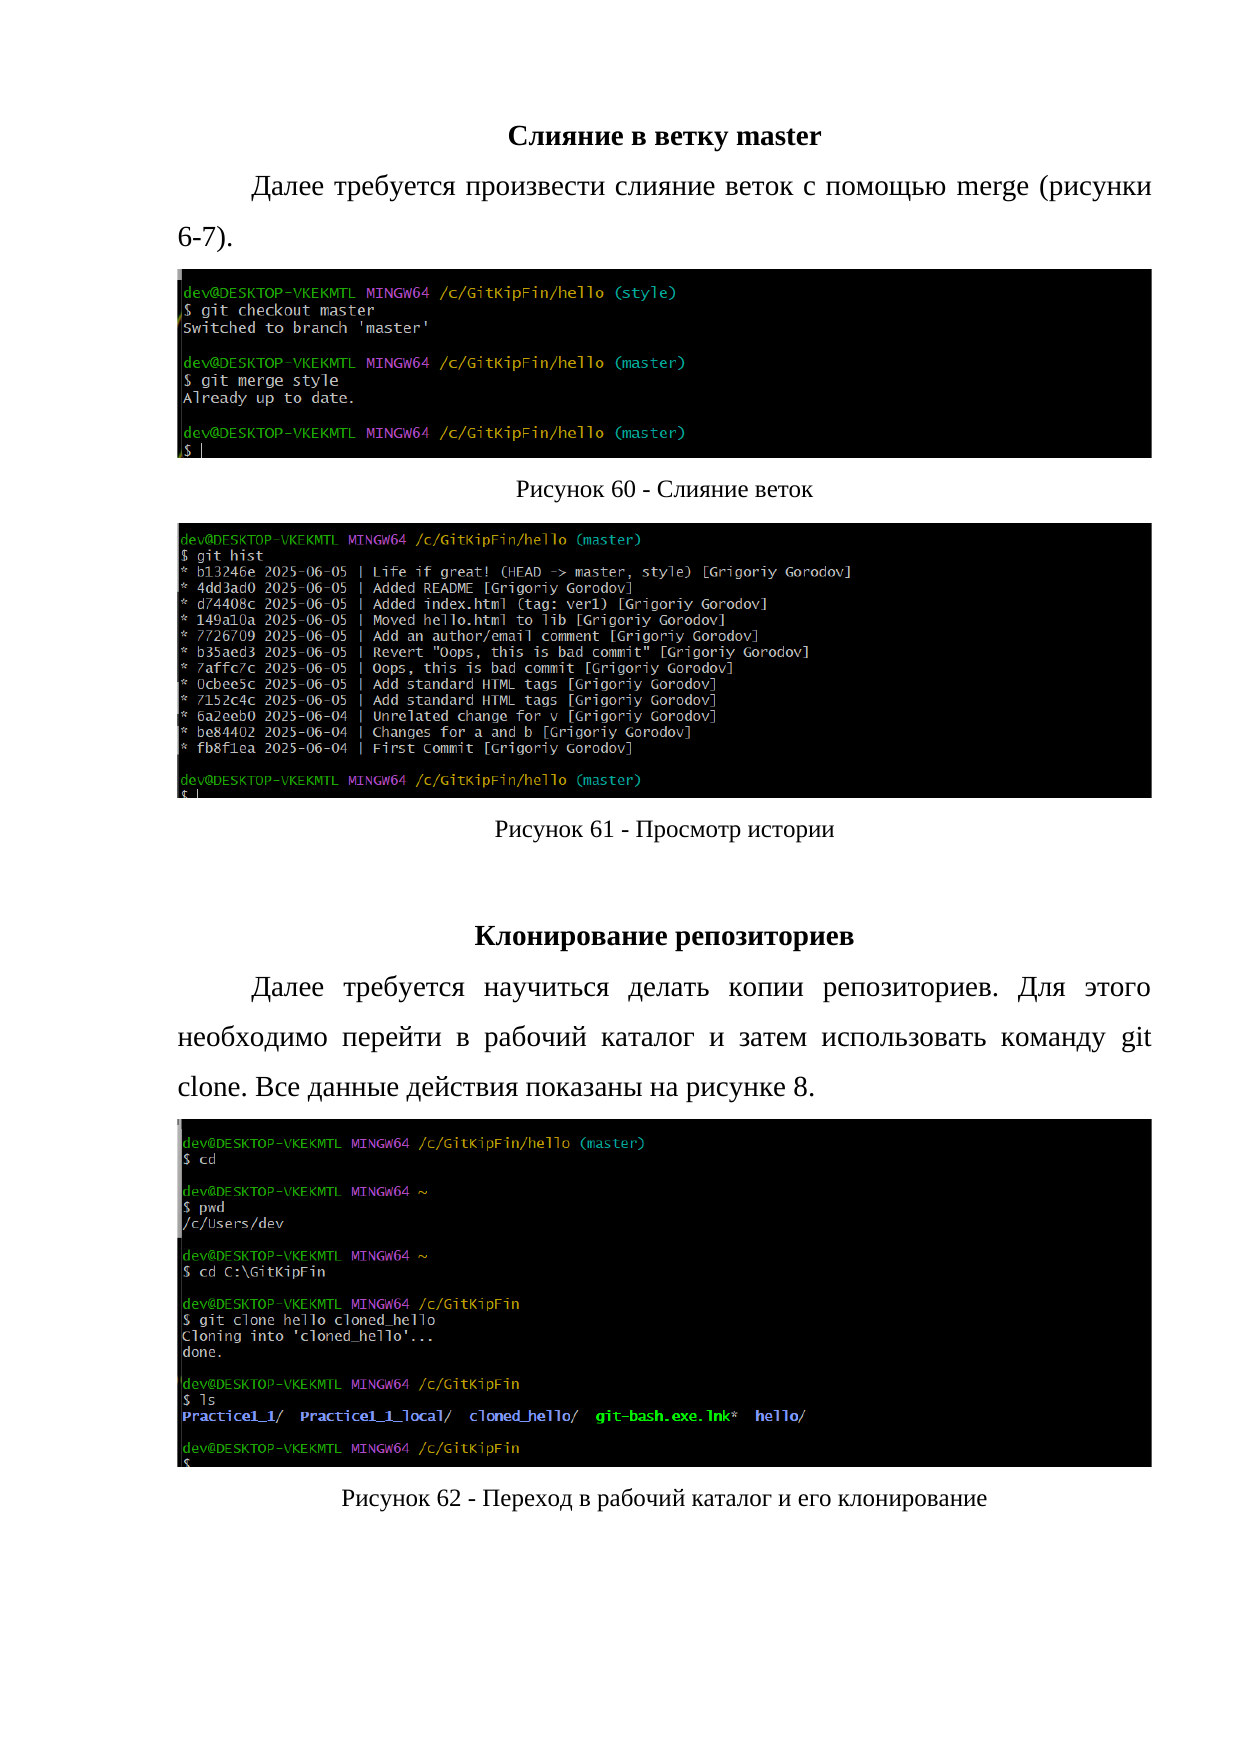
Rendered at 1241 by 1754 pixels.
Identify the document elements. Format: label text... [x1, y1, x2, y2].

text Далее требуется произвести слияние веток с помощью merge (рисунки 6-7). [177, 168, 1152, 252]
picture [177, 523, 1152, 798]
picture [177, 269, 1152, 458]
picture [177, 1119, 1152, 1467]
text Далее требуется научиться делать копии репозиториев. Для этого необходимо перейти в рабочий каталог и затем использовать команду git clone. Все данные действия показаны на рисунке 8. [177, 969, 1152, 1103]
subtitle Слияние в ветку master [177, 118, 1152, 152]
subtitle Клонирование репозиториев [177, 918, 1152, 952]
